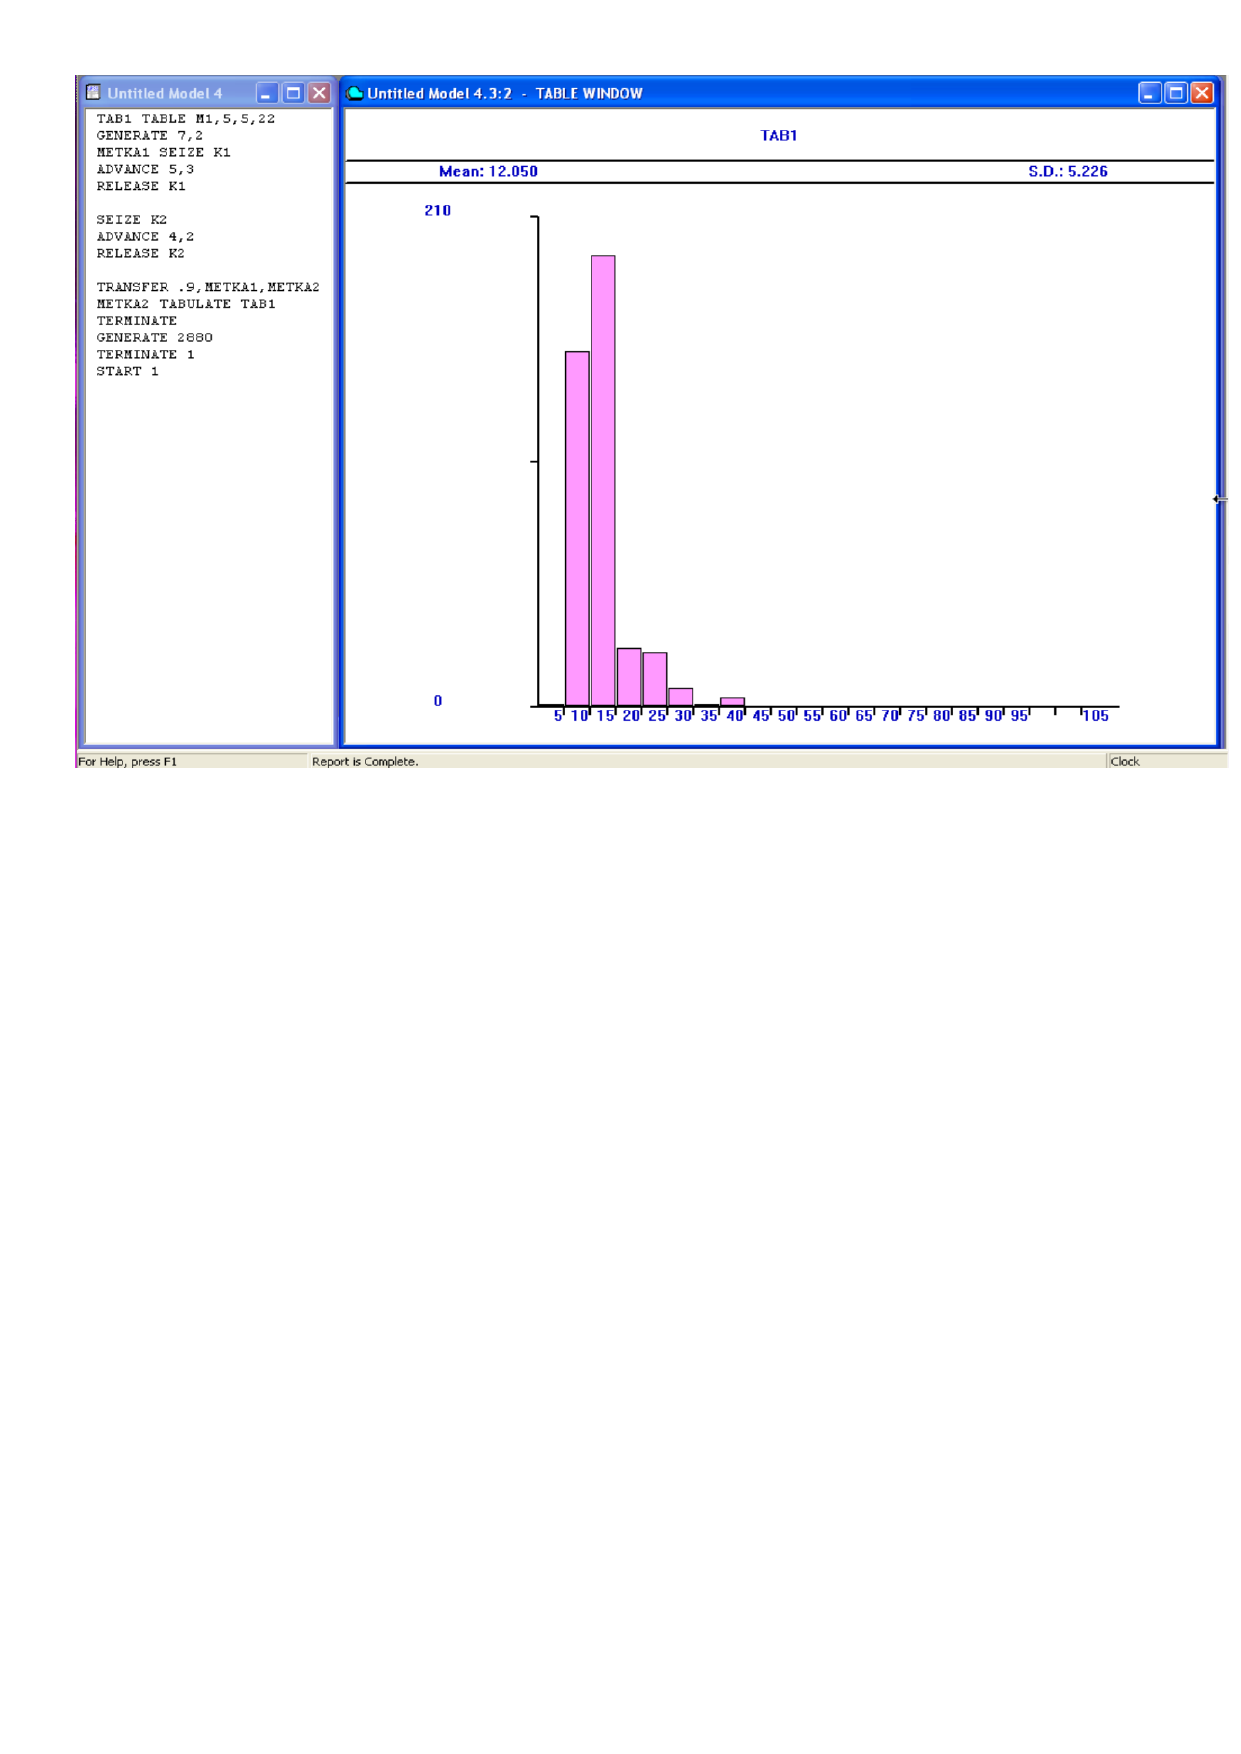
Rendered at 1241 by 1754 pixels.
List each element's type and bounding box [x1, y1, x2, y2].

picture [75, 75, 1229, 768]
